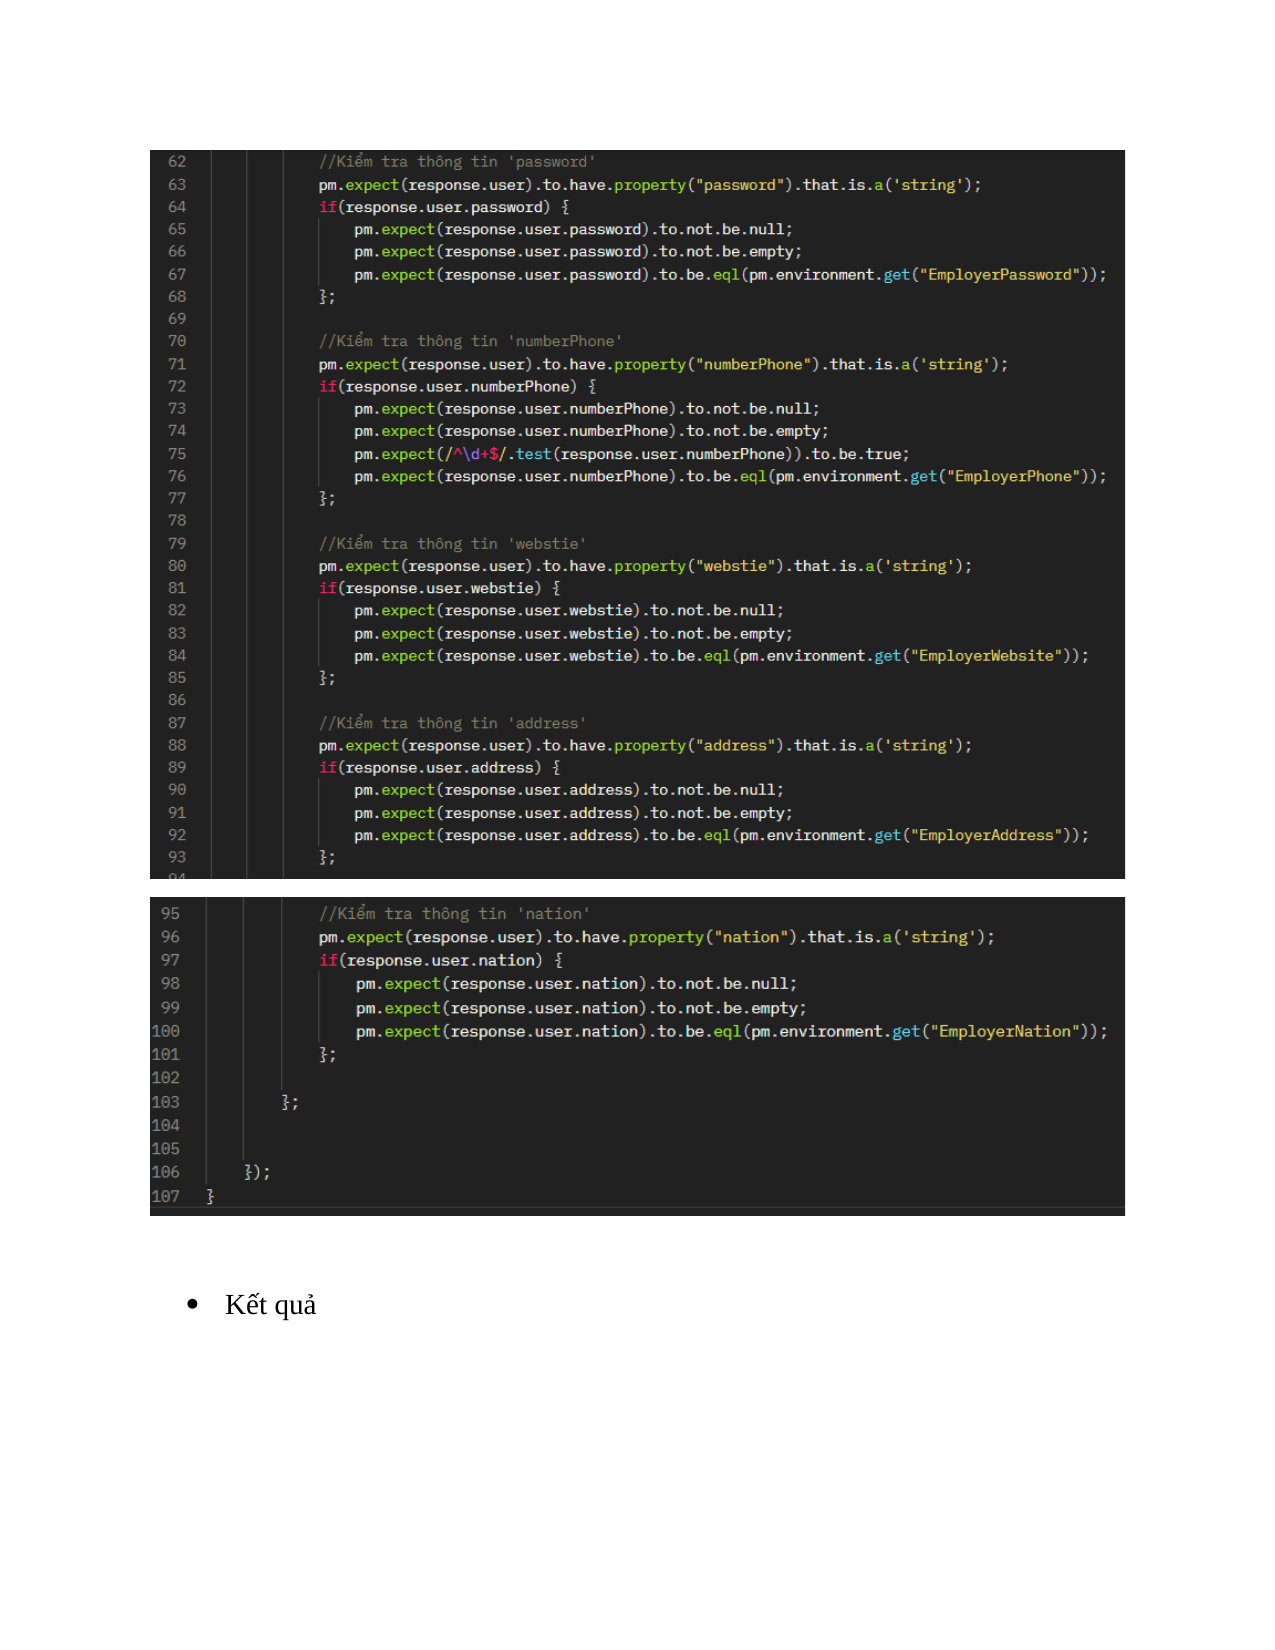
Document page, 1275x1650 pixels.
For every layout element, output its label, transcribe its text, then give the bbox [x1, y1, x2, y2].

list Kết quả [187, 1287, 1125, 1321]
picture [150, 897, 1125, 1216]
picture [150, 150, 1125, 879]
